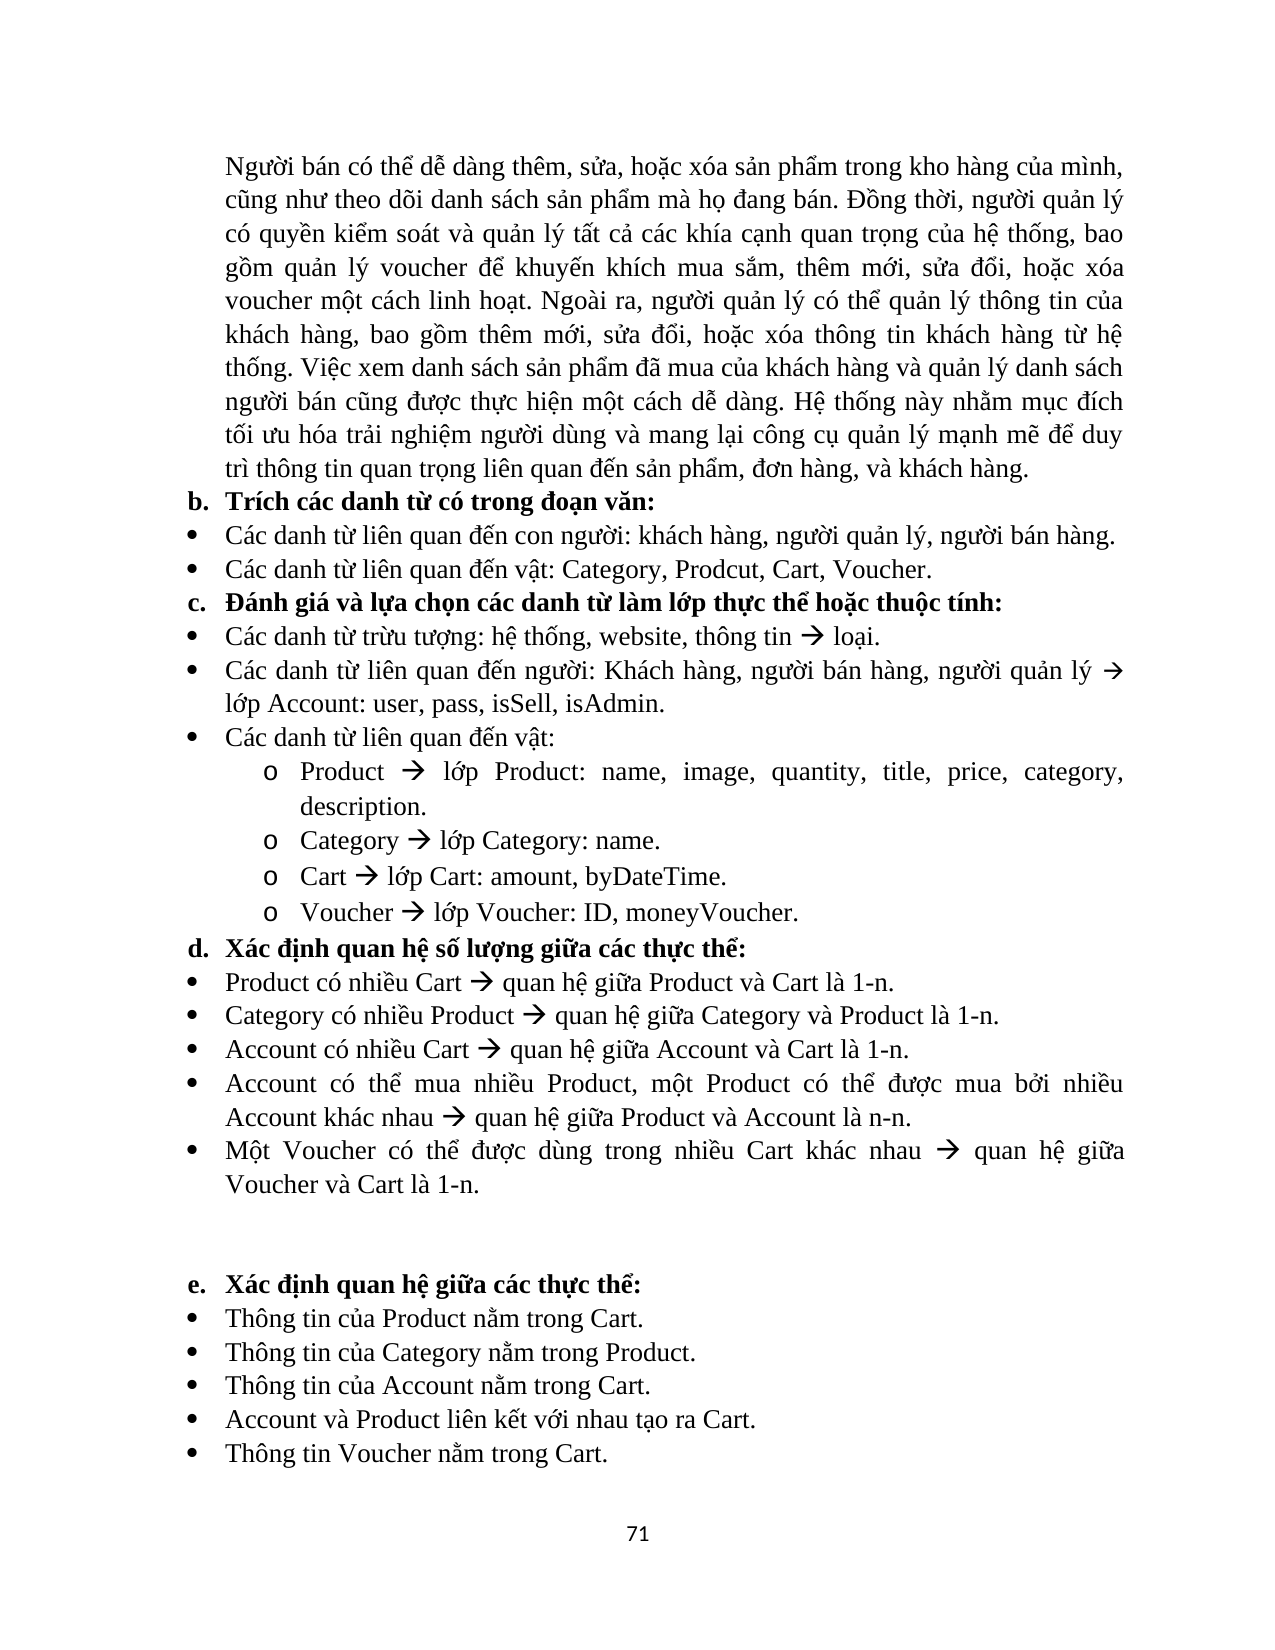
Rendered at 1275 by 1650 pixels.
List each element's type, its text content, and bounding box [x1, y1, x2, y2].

list Trích các danh từ có trong đoạn văn: [187, 485, 1125, 517]
list Đánh giá và lựa chọn các danh từ làm lớp thực thể hoặc thuộc tính: [187, 586, 1125, 618]
list Account và Product liên kết với nhau tạo ra Cart. [187, 1403, 1125, 1434]
list Voucher lớp Voucher: ID, moneyVoucher. [262, 896, 1125, 929]
list Các danh từ trừu tượng: hệ thống, website, thông tin loại. [187, 620, 1125, 651]
list Thông tin của Category nằm trong Product. [187, 1336, 1125, 1367]
list Category có nhiều Product quan hệ giữa Category và Product là 1-n. [187, 999, 1125, 1031]
list Các danh từ liên quan đến vật: [187, 721, 1125, 752]
list Các danh từ liên quan đến vật: Category, Prodcut, Cart, Voucher. [187, 553, 1125, 584]
list Xác định quan hệ giữa các thực thể: [187, 1268, 1125, 1299]
list Cart lớp Cart: amount, byDateTime. [262, 860, 1125, 893]
list Thông tin Voucher nằm trong Cart. [187, 1437, 1125, 1468]
list Xác định quan hệ số lượng giữa các thực thể: [187, 932, 1125, 963]
list Thông tin của Account nằm trong Cart. [187, 1369, 1125, 1401]
list Các danh từ liên quan đến con người: khách hàng, người quản lý, người bán hàng. [187, 519, 1125, 550]
list Các danh từ liên quan đến người: Khách hàng, người bán hàng, người quản lý lớp Account: user, pass, isSell, isAdmin. [187, 654, 1125, 718]
list Một Voucher có thể được dùng trong nhiều Cart khác nhau quan hệ giữa Voucher và Cart là 1-n. [187, 1134, 1125, 1199]
list Account có nhiều Cart quan hệ giữa Account và Cart là 1-n. [187, 1033, 1125, 1064]
list Account có thể mua nhiều Product, một Product có thể được mua bởi nhiều Account khác nhau quan hệ giữa Product và Account là n-n. [187, 1067, 1125, 1132]
list Category lớp Category: name. [262, 824, 1125, 857]
list Product lớp Product: name, image, quantity, title, price, category, description. [262, 755, 1125, 822]
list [225, 150, 1125, 483]
list Thông tin của Product nằm trong Cart. [187, 1302, 1125, 1333]
list Product có nhiều Cart quan hệ giữa Product và Cart là 1-n. [187, 966, 1125, 997]
